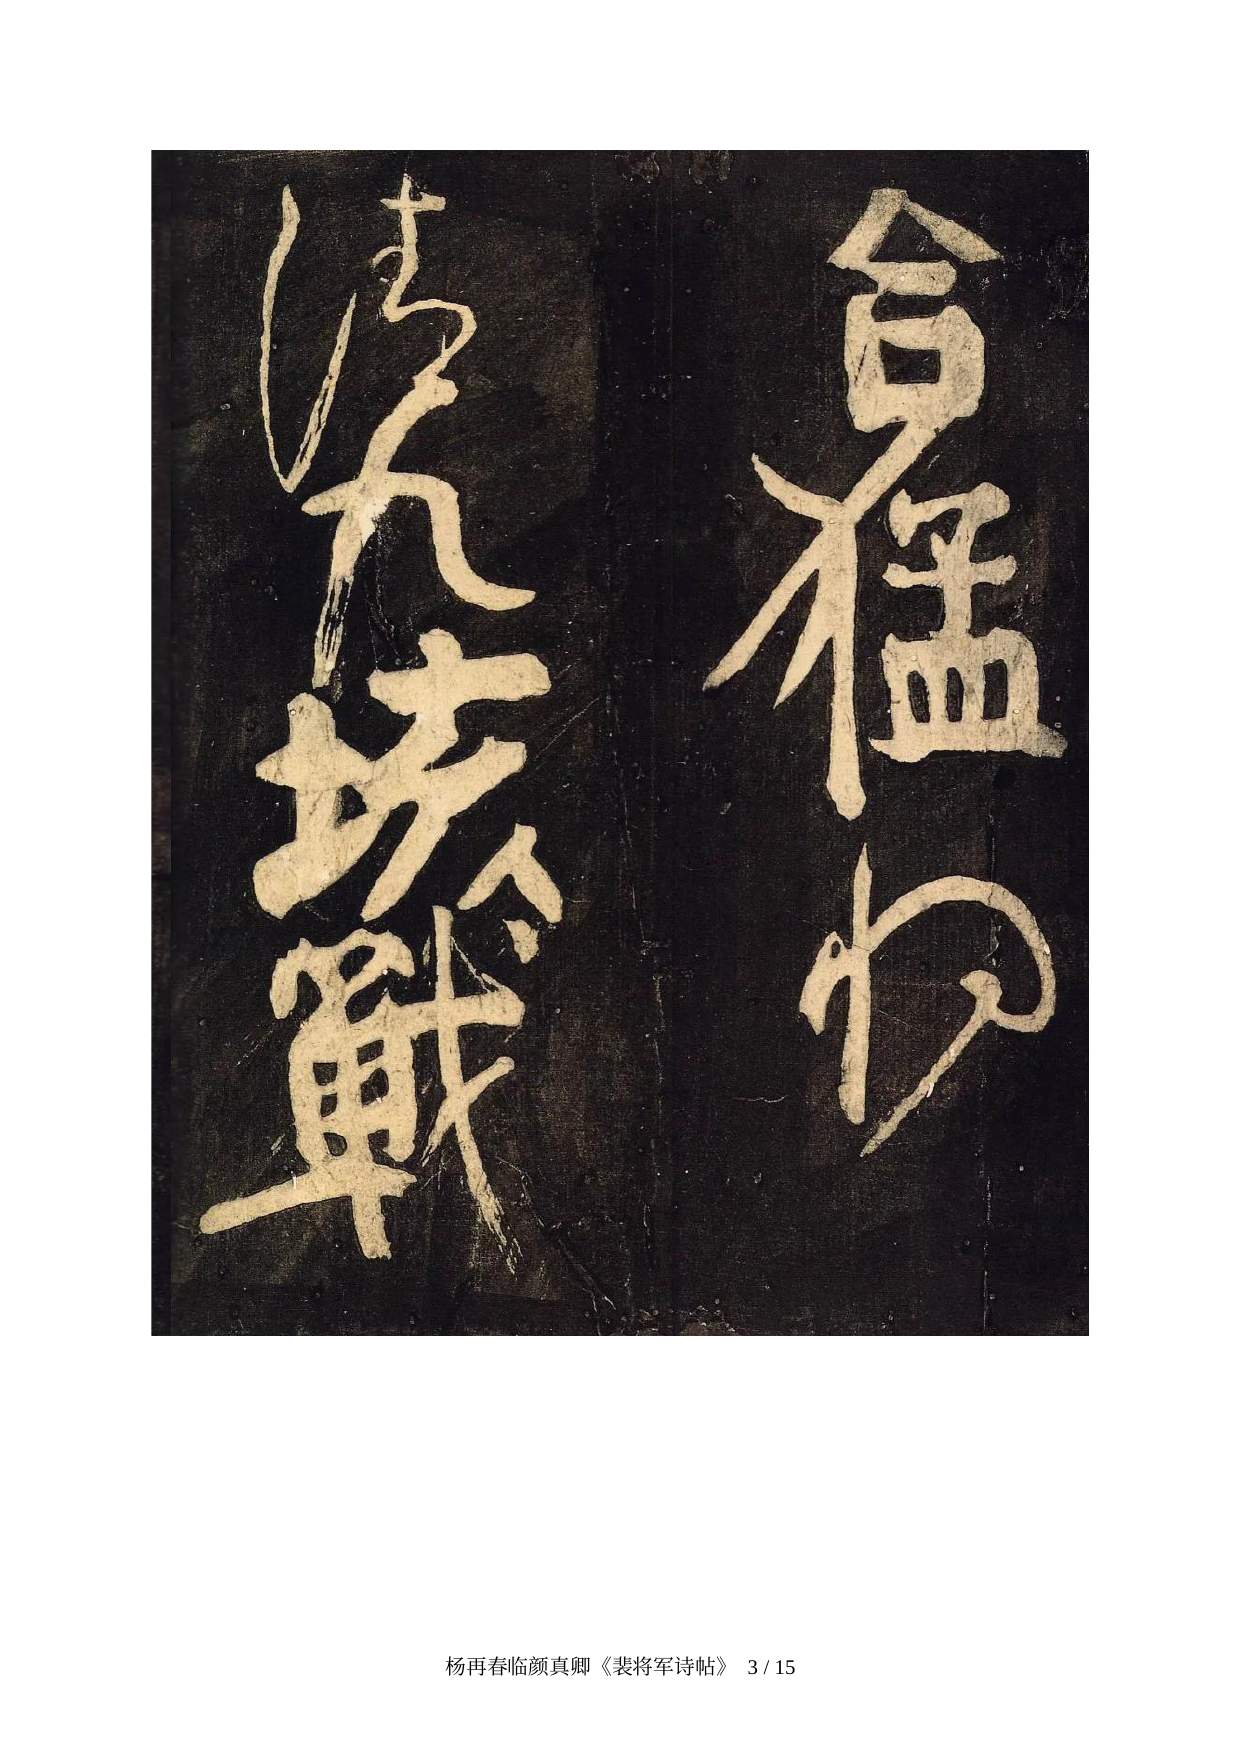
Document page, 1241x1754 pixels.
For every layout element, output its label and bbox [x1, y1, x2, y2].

picture [151, 150, 1089, 1336]
